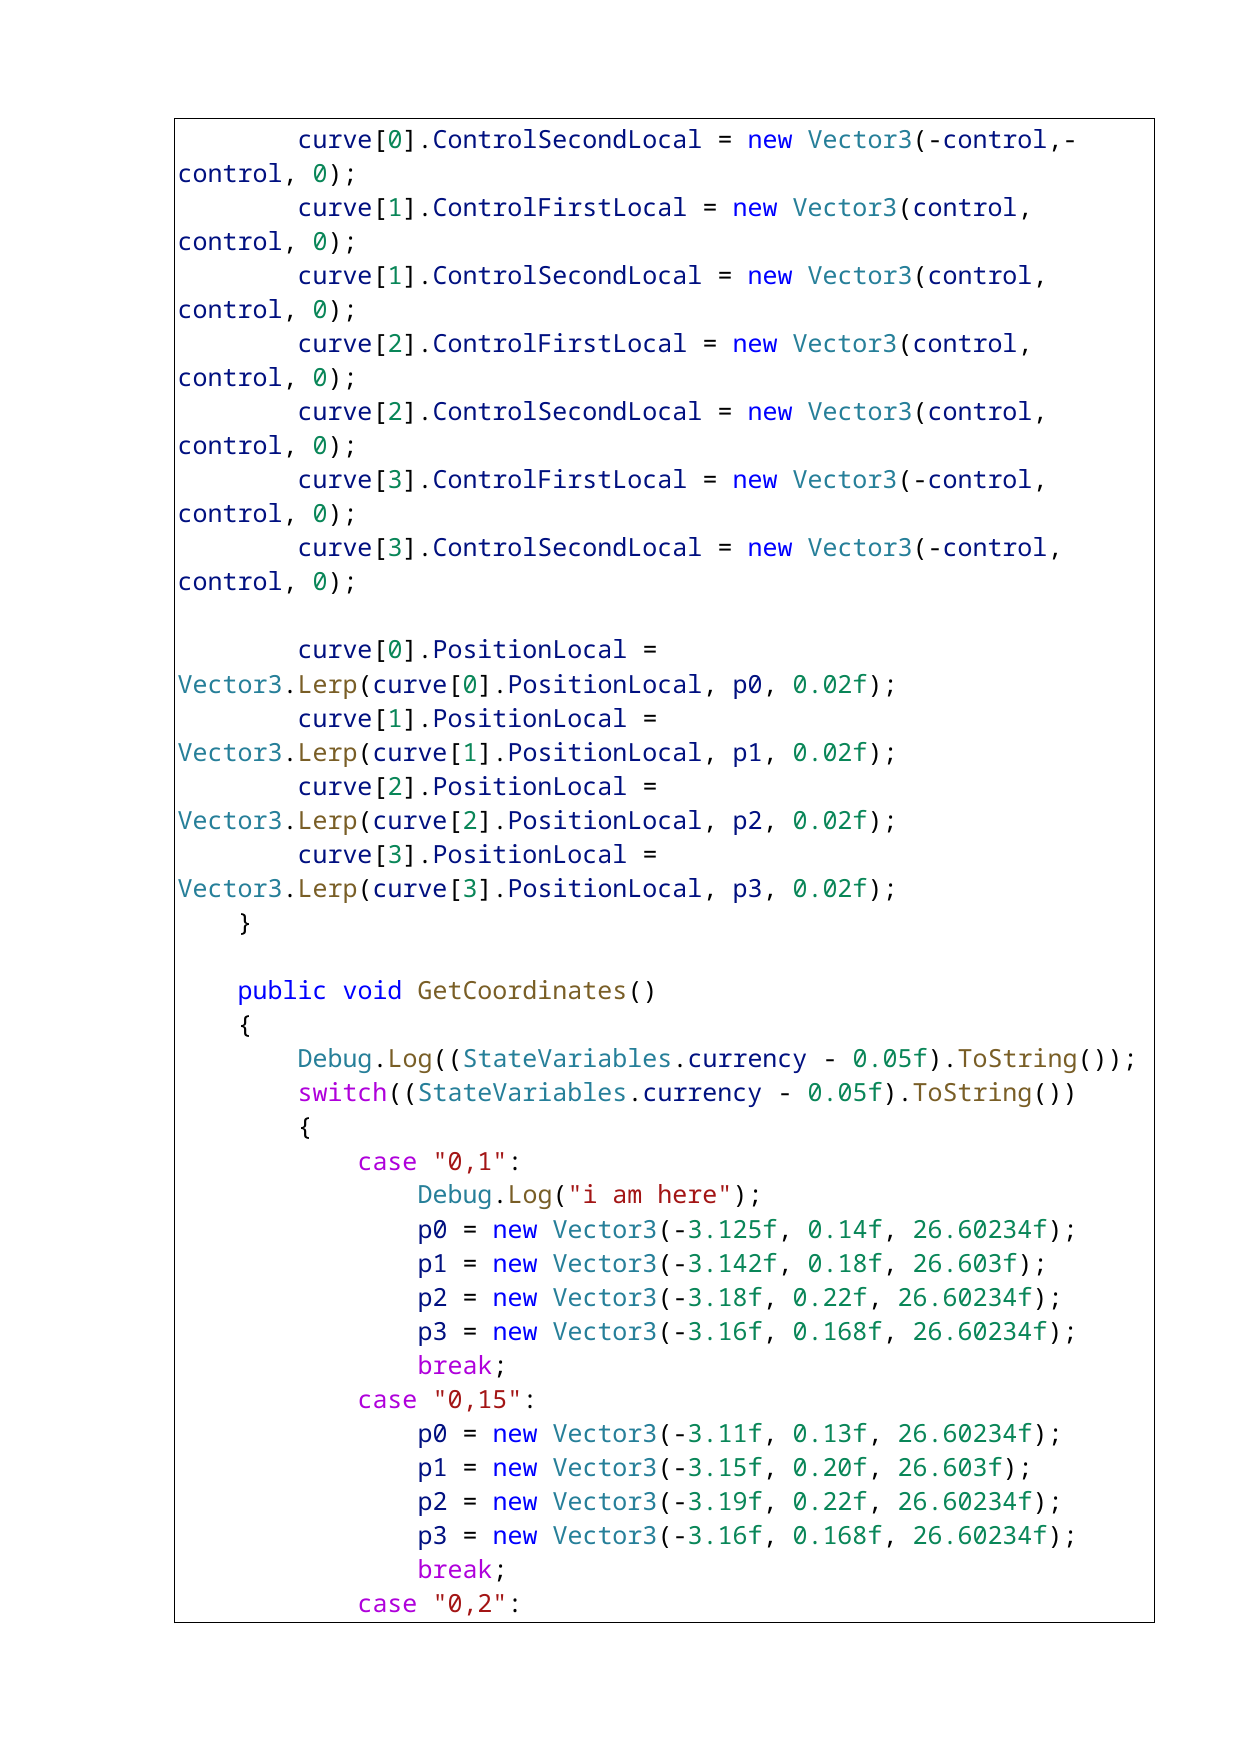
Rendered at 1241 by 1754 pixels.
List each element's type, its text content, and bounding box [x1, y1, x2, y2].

text p3 = new Vector3(-3.16f, 0.168f, 26.60234f); [177, 1313, 1152, 1347]
text case "0,15": [177, 1382, 1152, 1416]
text public void GetCoordinates() [177, 973, 1152, 1007]
text curve[1].ControlSecondLocal = new Vector3(control, control, 0); [177, 257, 1152, 326]
text curve[2].ControlFirstLocal = new Vector3(control, control, 0); [177, 326, 1152, 394]
text p2 = new Vector3(-3.19f, 0.22f, 26.60234f); [177, 1484, 1152, 1518]
text curve[3].ControlFirstLocal = new Vector3(-control, control, 0); [177, 462, 1152, 530]
text { [177, 1007, 1152, 1041]
text break; [177, 1552, 1152, 1583]
text curve[3].PositionLocal = Vector3.Lerp(curve[3].PositionLocal, p3, 0.02f); [177, 837, 1152, 905]
text { [177, 1109, 1152, 1143]
text curve[0].PositionLocal = Vector3.Lerp(curve[0].PositionLocal, p0, 0.02f); [177, 632, 1152, 700]
text p0 = new Vector3(-3.125f, 0.14f, 26.60234f); [177, 1211, 1152, 1245]
text case "0,1": [177, 1143, 1152, 1177]
text } [177, 905, 1152, 939]
text Debug.Log((StateVariables.currency - 0.05f).ToString()); [177, 1041, 1152, 1075]
text curve[0].ControlSecondLocal = new Vector3(-control,- control, 0); [175, 119, 1154, 189]
text curve[2].ControlSecondLocal = new Vector3(control, control, 0); [177, 394, 1152, 462]
text curve[3].ControlSecondLocal = new Vector3(-control, control, 0); [177, 530, 1152, 598]
text p1 = new Vector3(-3.15f, 0.20f, 26.603f); [177, 1450, 1152, 1484]
text p2 = new Vector3(-3.18f, 0.22f, 26.60234f); [177, 1279, 1152, 1313]
text p1 = new Vector3(-3.142f, 0.18f, 26.603f); [177, 1245, 1152, 1279]
text Debug.Log("i am here"); [177, 1177, 1152, 1211]
text curve[2].PositionLocal = Vector3.Lerp(curve[2].PositionLocal, p2, 0.02f); [177, 768, 1152, 837]
text p0 = new Vector3(-3.11f, 0.13f, 26.60234f); [177, 1416, 1152, 1450]
text curve[1].ControlFirstLocal = new Vector3(control, control, 0); [177, 189, 1152, 257]
text case "0,2": [175, 1583, 1154, 1622]
text break; [177, 1347, 1152, 1382]
text switch((StateVariables.currency - 0.05f).ToString()) [177, 1075, 1152, 1109]
text curve[1].PositionLocal = Vector3.Lerp(curve[1].PositionLocal, p1, 0.02f); [177, 700, 1152, 768]
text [177, 1518, 1152, 1552]
